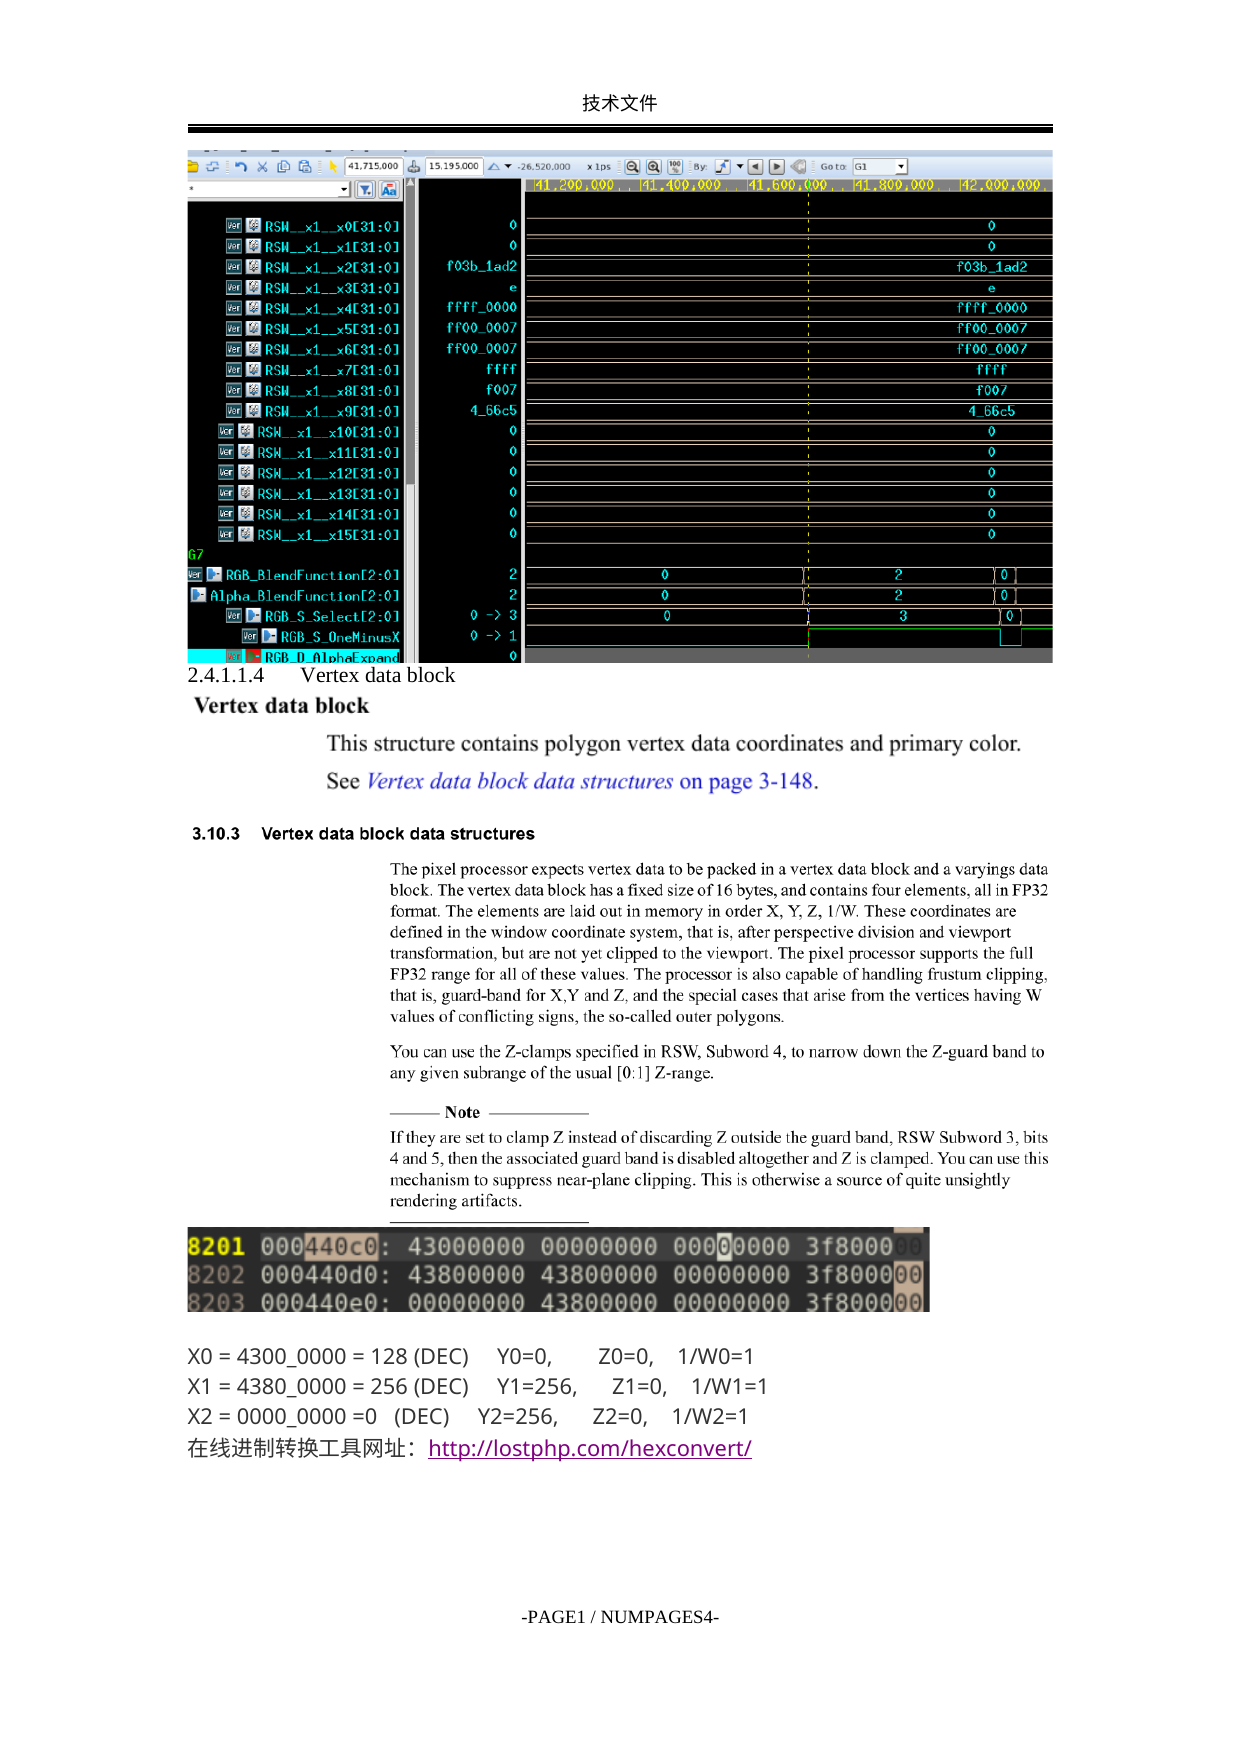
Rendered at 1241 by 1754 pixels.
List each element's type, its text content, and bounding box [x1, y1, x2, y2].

subtitle Vertex data block [187, 663, 1053, 687]
picture [187, 687, 1053, 798]
picture [187, 822, 1053, 1312]
text X0 = 4300_0000 = 128 (DEC) Y0=0, Z0=0, 1/W0=1 [187, 1341, 1053, 1371]
text X1 = 4380_0000 = 256 (DEC) Y1=256, Z1=0, 1/W1=1 [187, 1371, 1053, 1401]
text X2 = 0000_0000 =0 (DEC) Y2=256, Z2=0, 1/W2=1 [187, 1401, 1053, 1431]
picture [187, 150, 1053, 663]
text 在线进制转换工具网址：http://lostphp.com/hexconvert/ [187, 1431, 1053, 1462]
